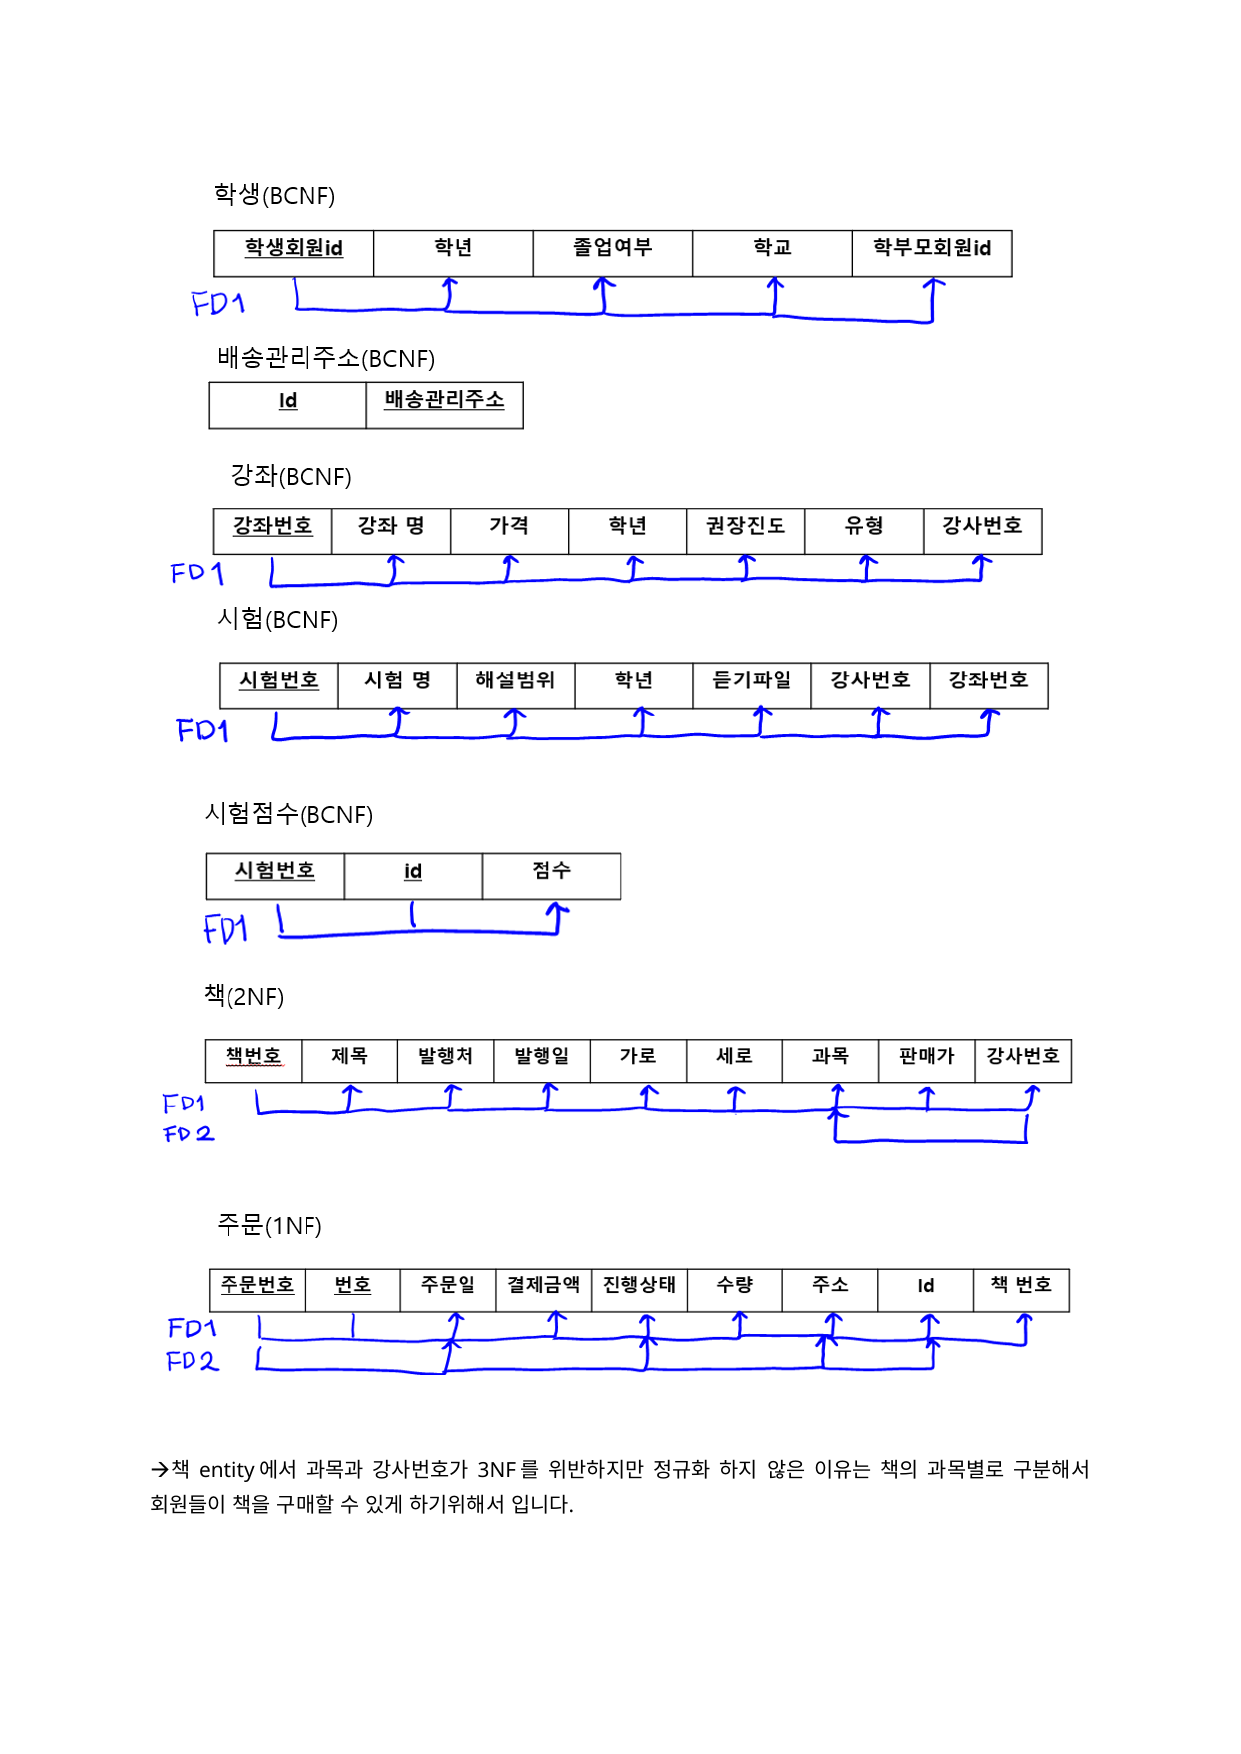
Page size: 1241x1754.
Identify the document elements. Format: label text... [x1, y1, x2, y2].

picture [150, 785, 1091, 1429]
picture [150, 177, 1091, 761]
text 책 entity에서 과목과 강사번호가 3NF를 위반하지만 정규화 하지 않은 이유는 책의 과목별로 구분해서 회원들이 책을 구매할 수 있게 하기위해서 입니다. [150, 1453, 1090, 1518]
